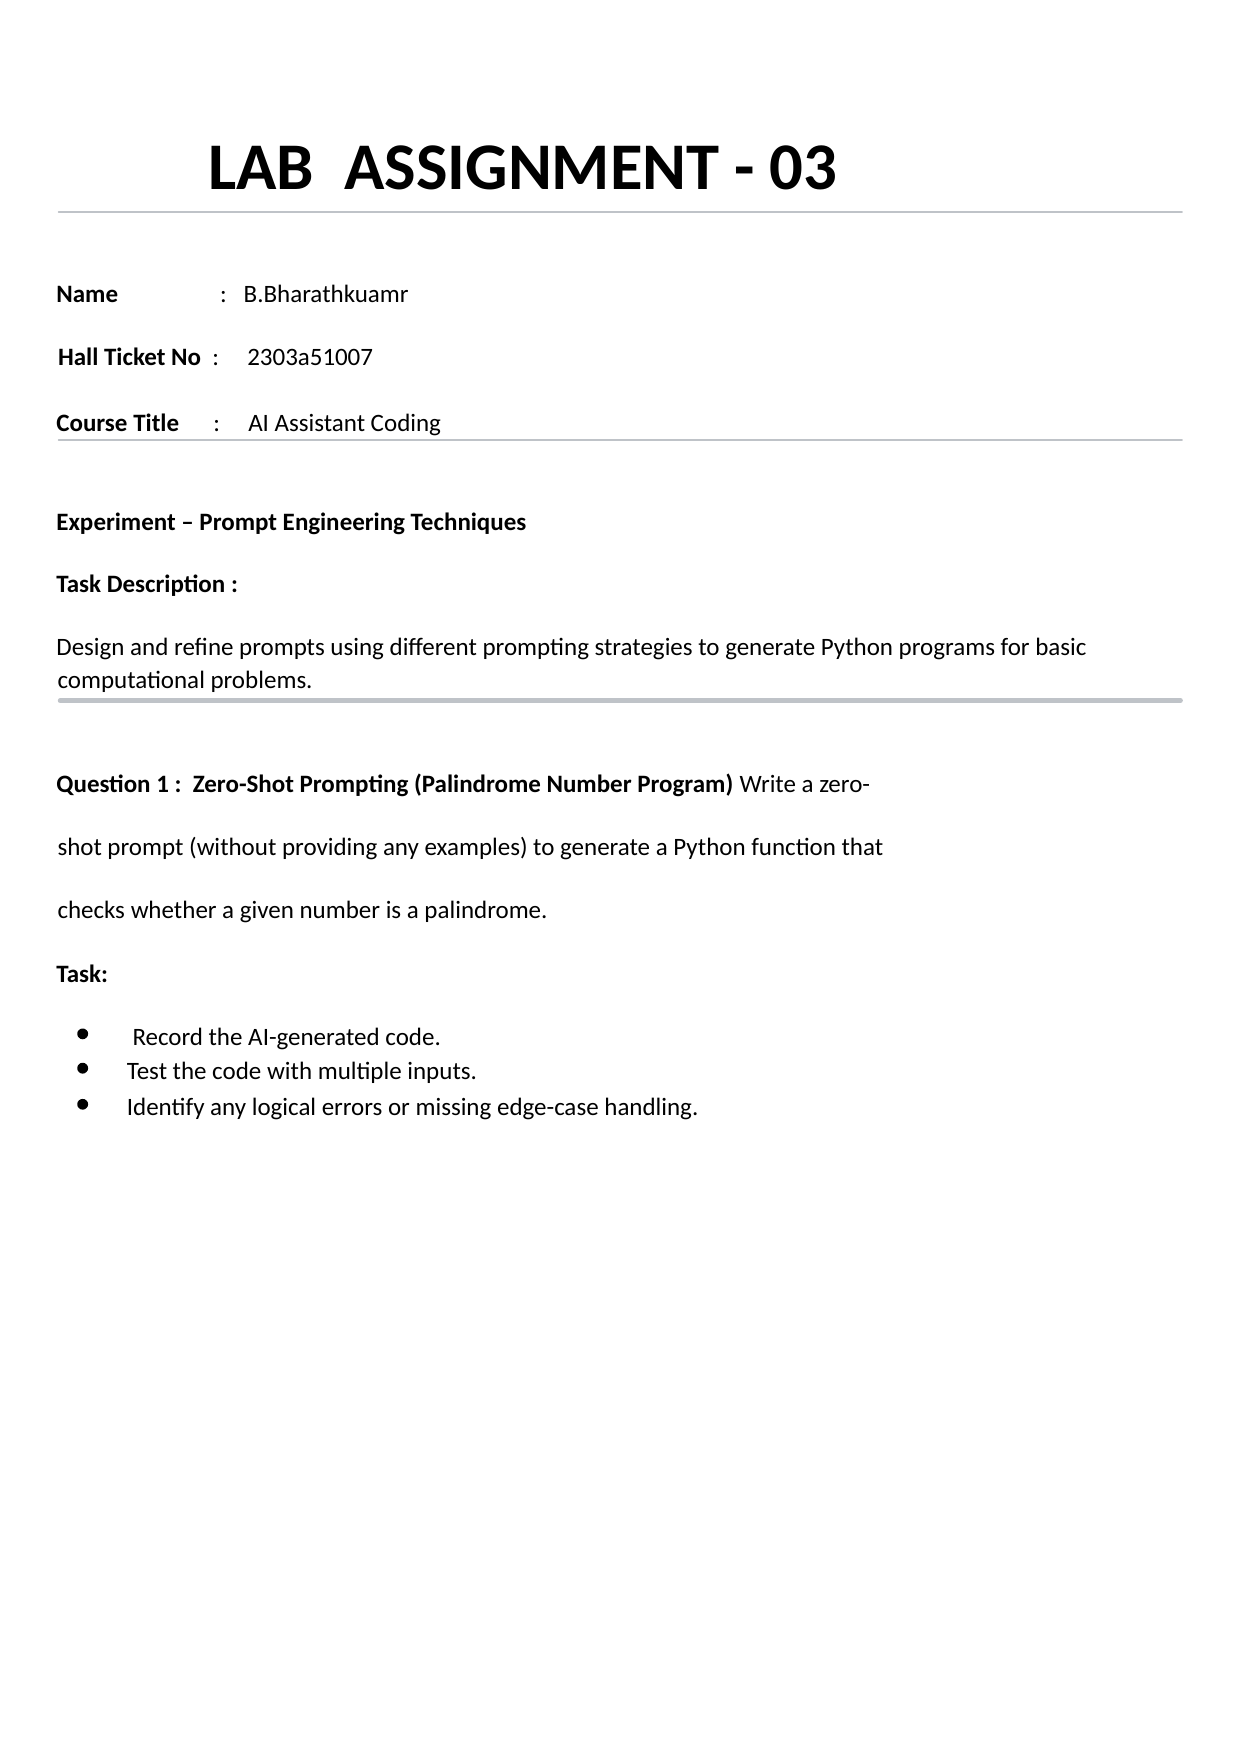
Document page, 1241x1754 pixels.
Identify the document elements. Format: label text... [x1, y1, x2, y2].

text Record the AI-generated code. [77, 1021, 1173, 1052]
text Experiment – Prompt Engineering Techniques [56, 506, 929, 537]
text Identify any logical errors or missing edge-case handling. [77, 1091, 1173, 1122]
text Design and refine prompts using different prompting strategies to generate Python programs for basic computational problems. [56, 631, 1173, 694]
text Name : B.Bharathkuamr [56, 278, 1173, 309]
text Question 1 : Zero-Shot Prompting (Palindrome Number Program) Write a zero-shot prompt (without providing any examples) to generate a Python function that checks whether a given number is a palindrome. [56, 768, 913, 925]
text Course Title : AI Assistant Coding [56, 407, 1173, 438]
text Test the code with multiple inputs. [77, 1055, 1173, 1086]
text Task Description : [56, 569, 929, 599]
text LAB ASSIGNMENT - 03 [58, 124, 1173, 206]
text Task: [56, 958, 929, 989]
text Hall Ticket No : 2303a51007 [58, 341, 1182, 371]
